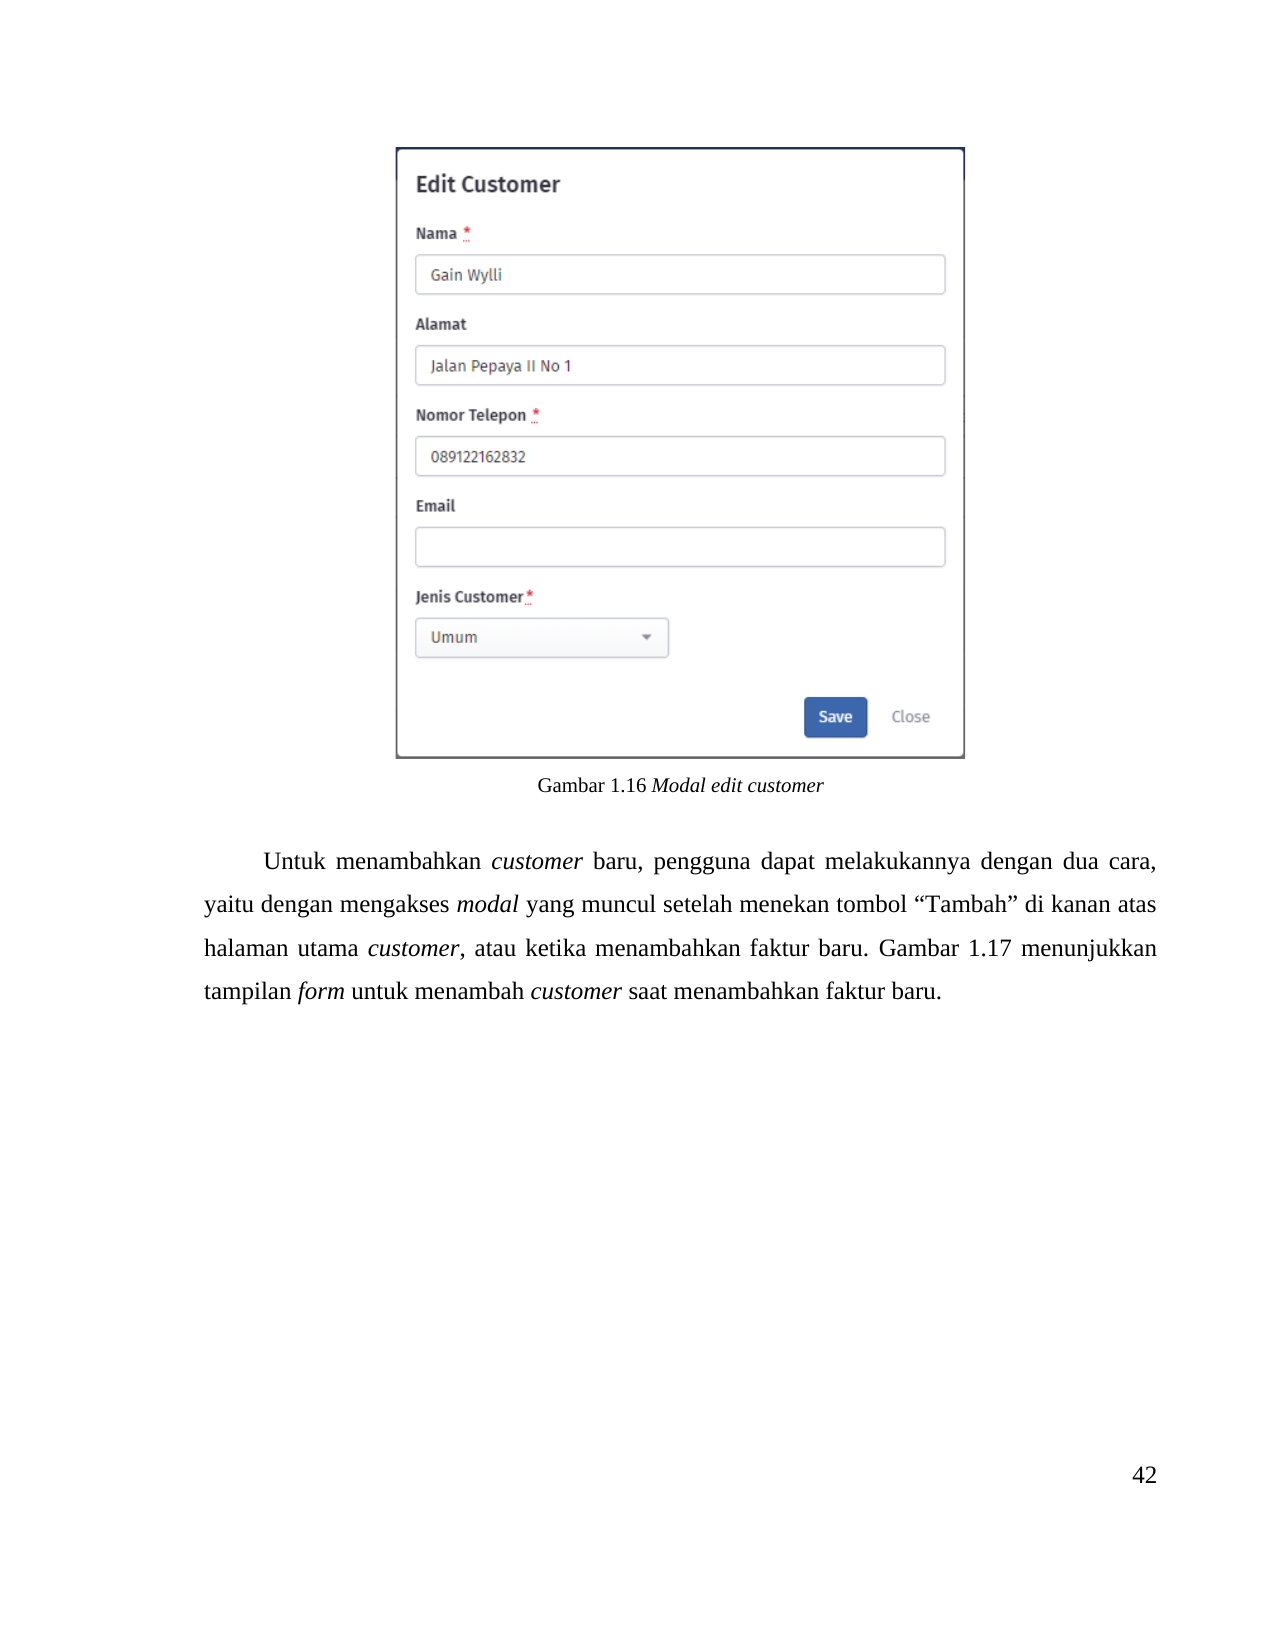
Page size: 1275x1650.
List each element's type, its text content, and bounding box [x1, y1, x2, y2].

text Untuk menambahkan customer baru, pengguna dapat melakukannya dengan dua cara, yaitu dengan mengakses modal yang muncul setelah menekan tombol “Tambah” di kanan atas halaman utama customer, atau ketika menambahkan faktur baru. Gambar 1.17 menunjukkan tampilan form untuk menambah customer saat menambahkan faktur baru. [204, 846, 1157, 1004]
text Gambar .16 Modal edit customer [148, 773, 1157, 797]
picture [395, 147, 966, 759]
